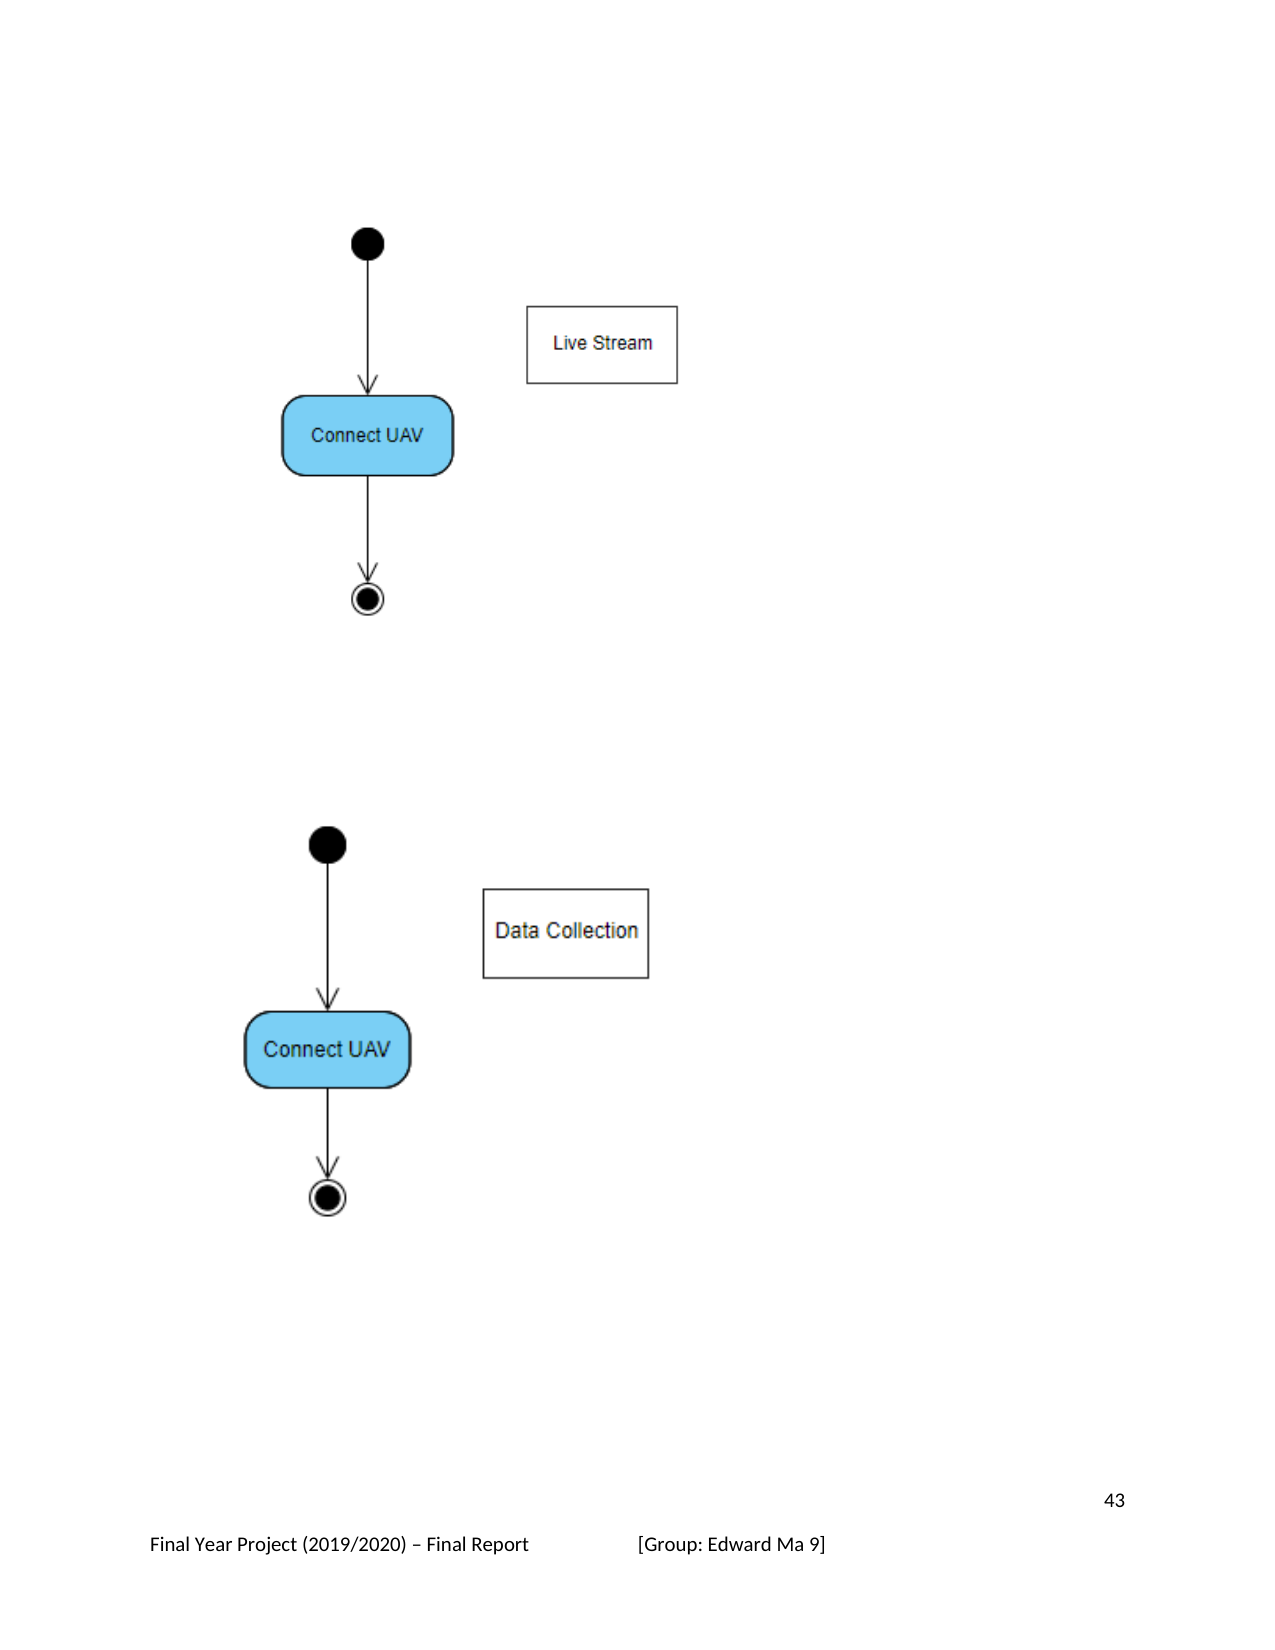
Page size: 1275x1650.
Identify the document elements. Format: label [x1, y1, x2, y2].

picture [150, 770, 692, 1435]
picture [150, 181, 711, 705]
